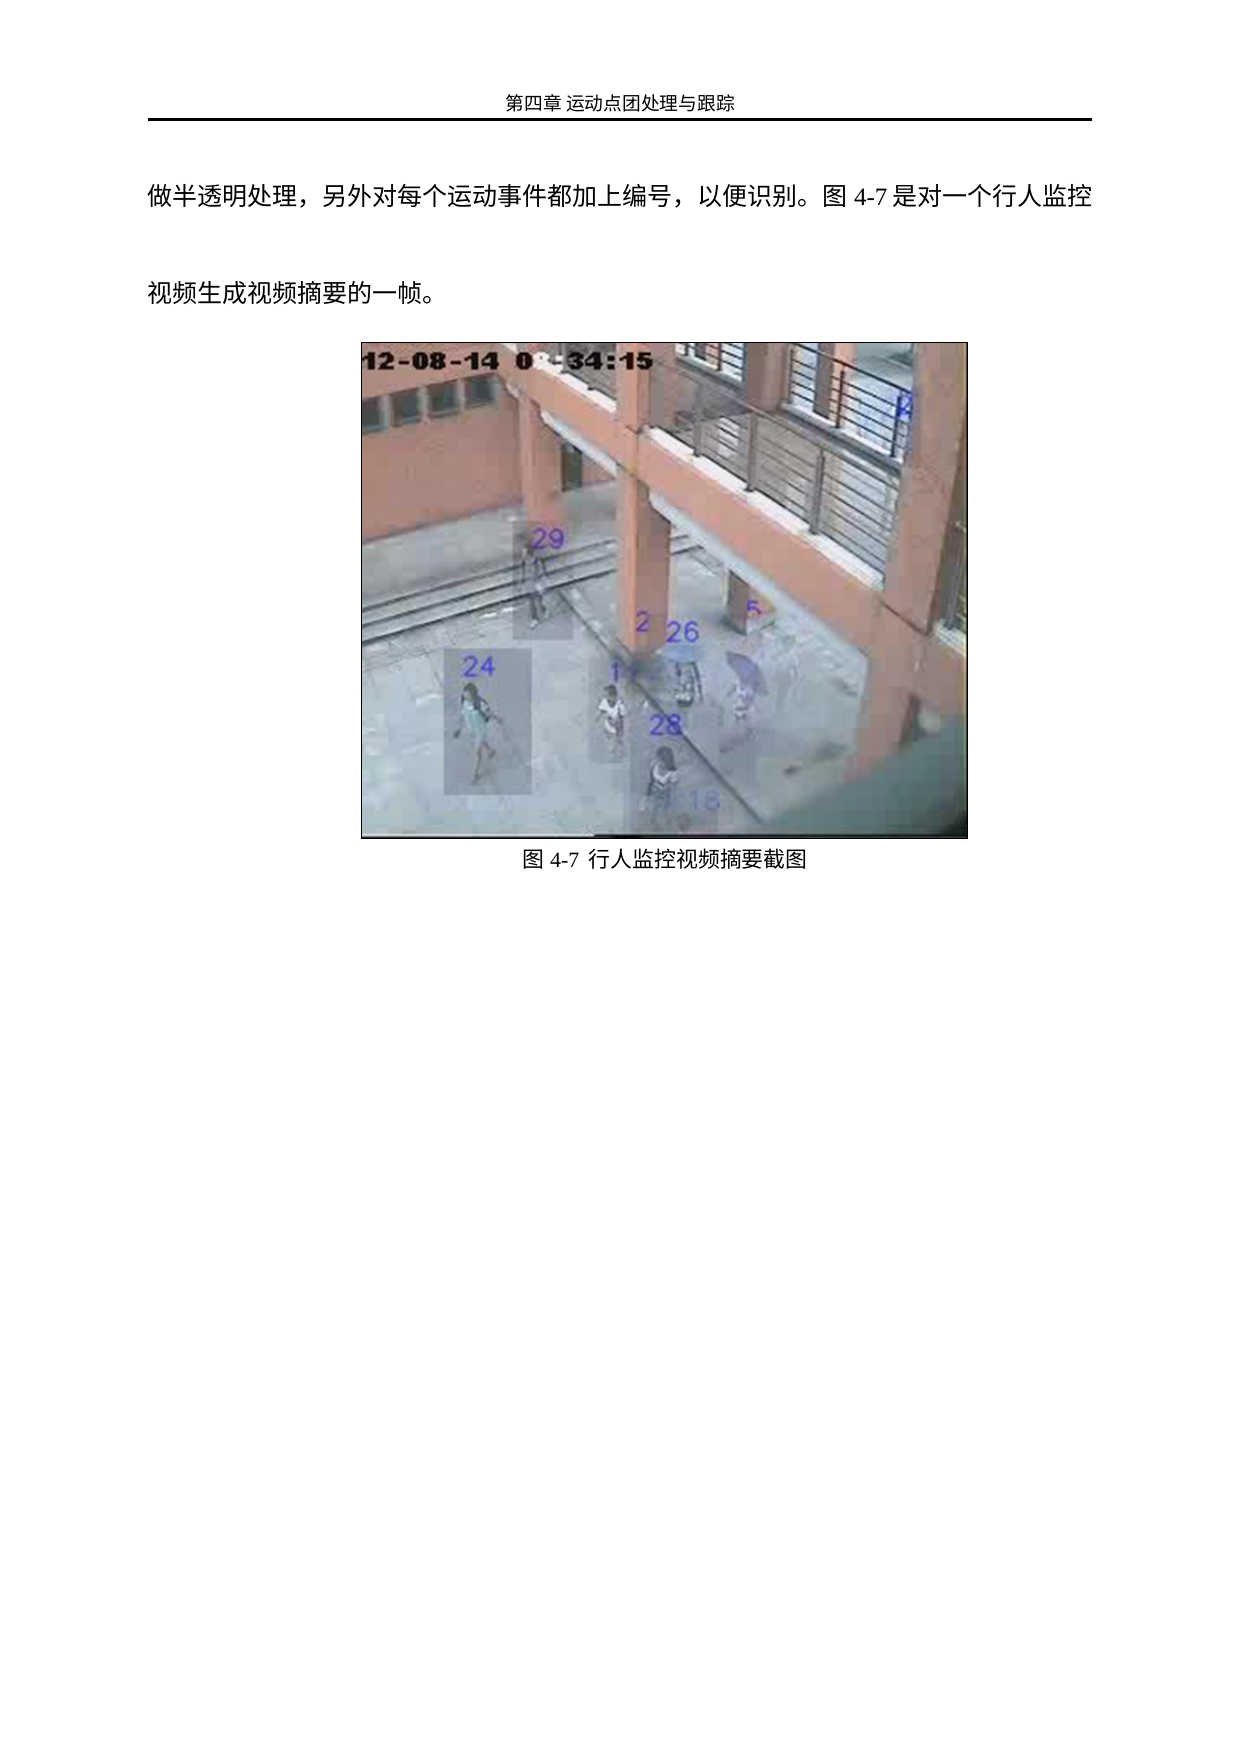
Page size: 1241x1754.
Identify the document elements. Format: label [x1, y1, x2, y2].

text [148, 162, 1092, 324]
picture [362, 343, 967, 838]
